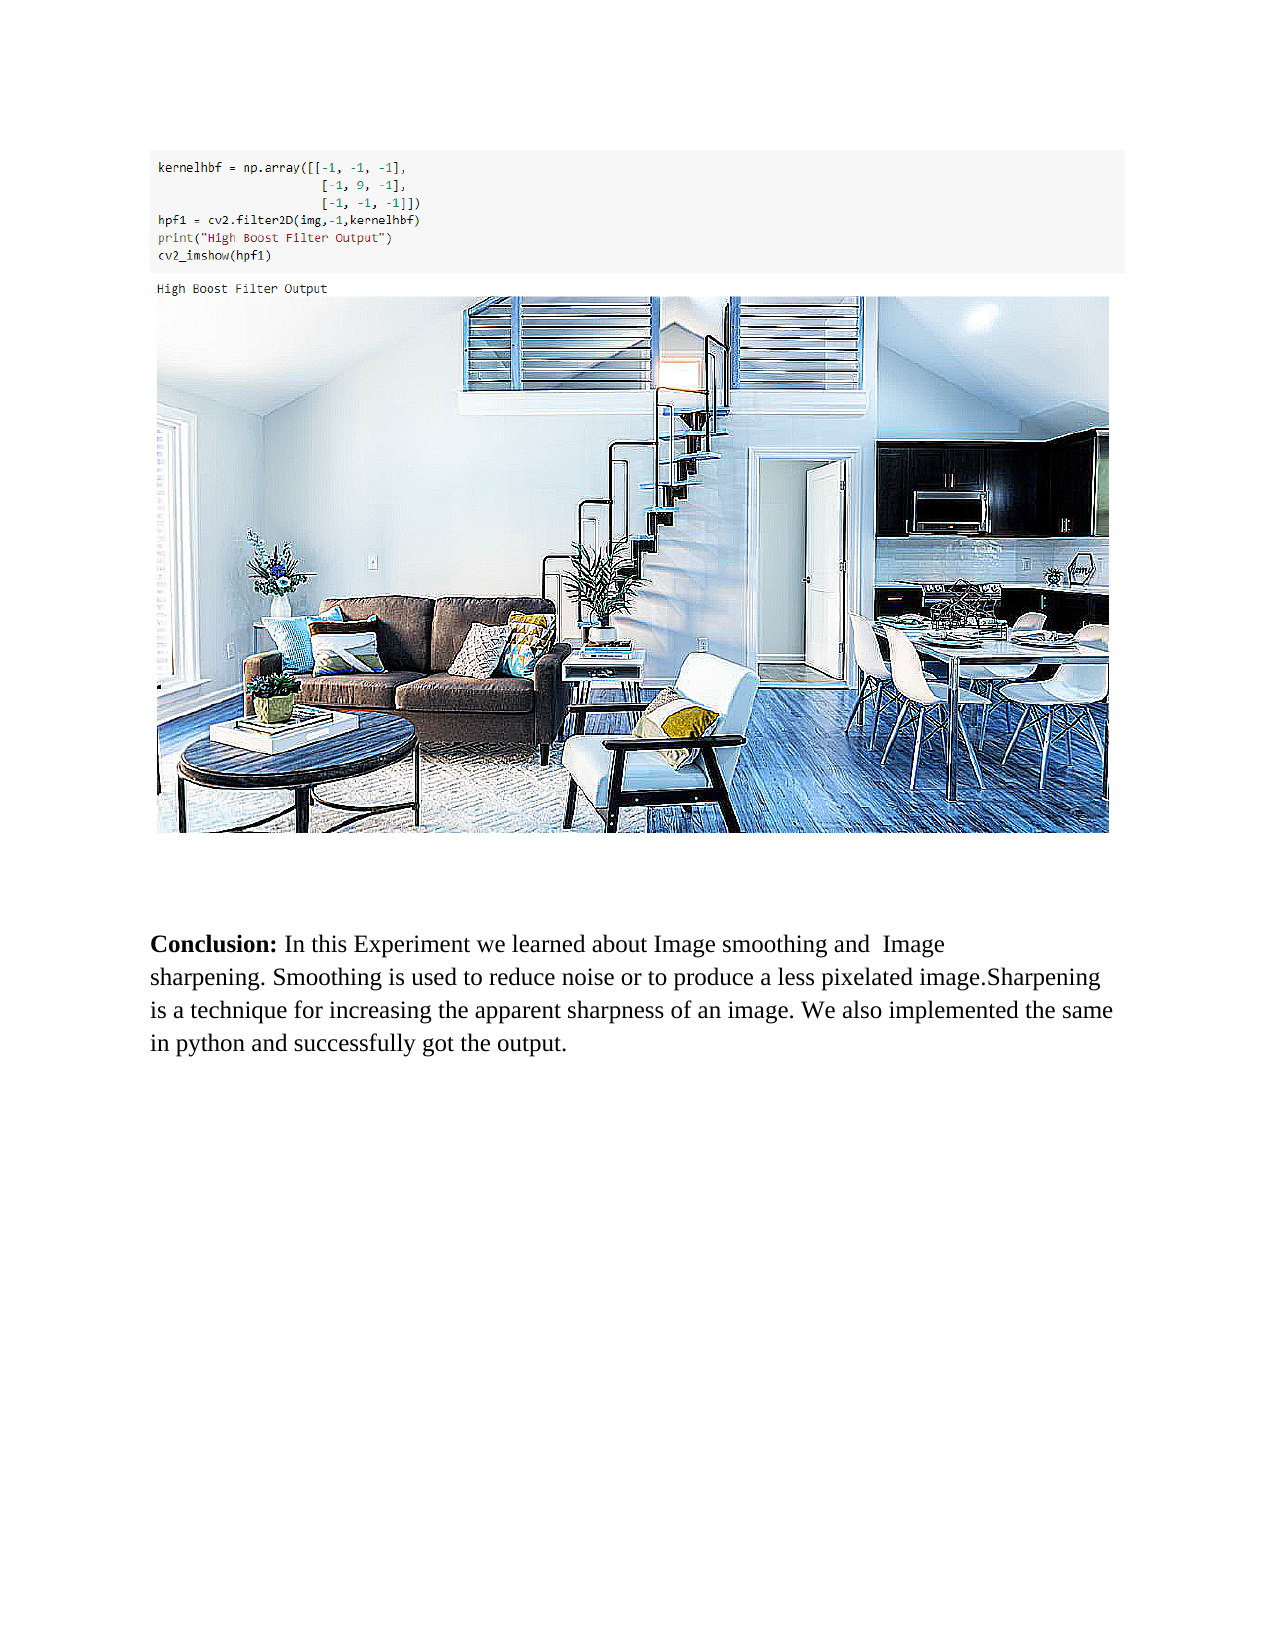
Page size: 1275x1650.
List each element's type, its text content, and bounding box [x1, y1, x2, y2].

text Conclusion: In this Experiment we learned about Image smoothing and Image sharpening. Smoothing is used to reduce noise or to produce a less pixelated image.Sharpening is a technique for increasing the apparent sharpness of an image. We also implemented the same in python and successfully got the output. [150, 929, 1125, 1057]
picture [150, 150, 1125, 851]
